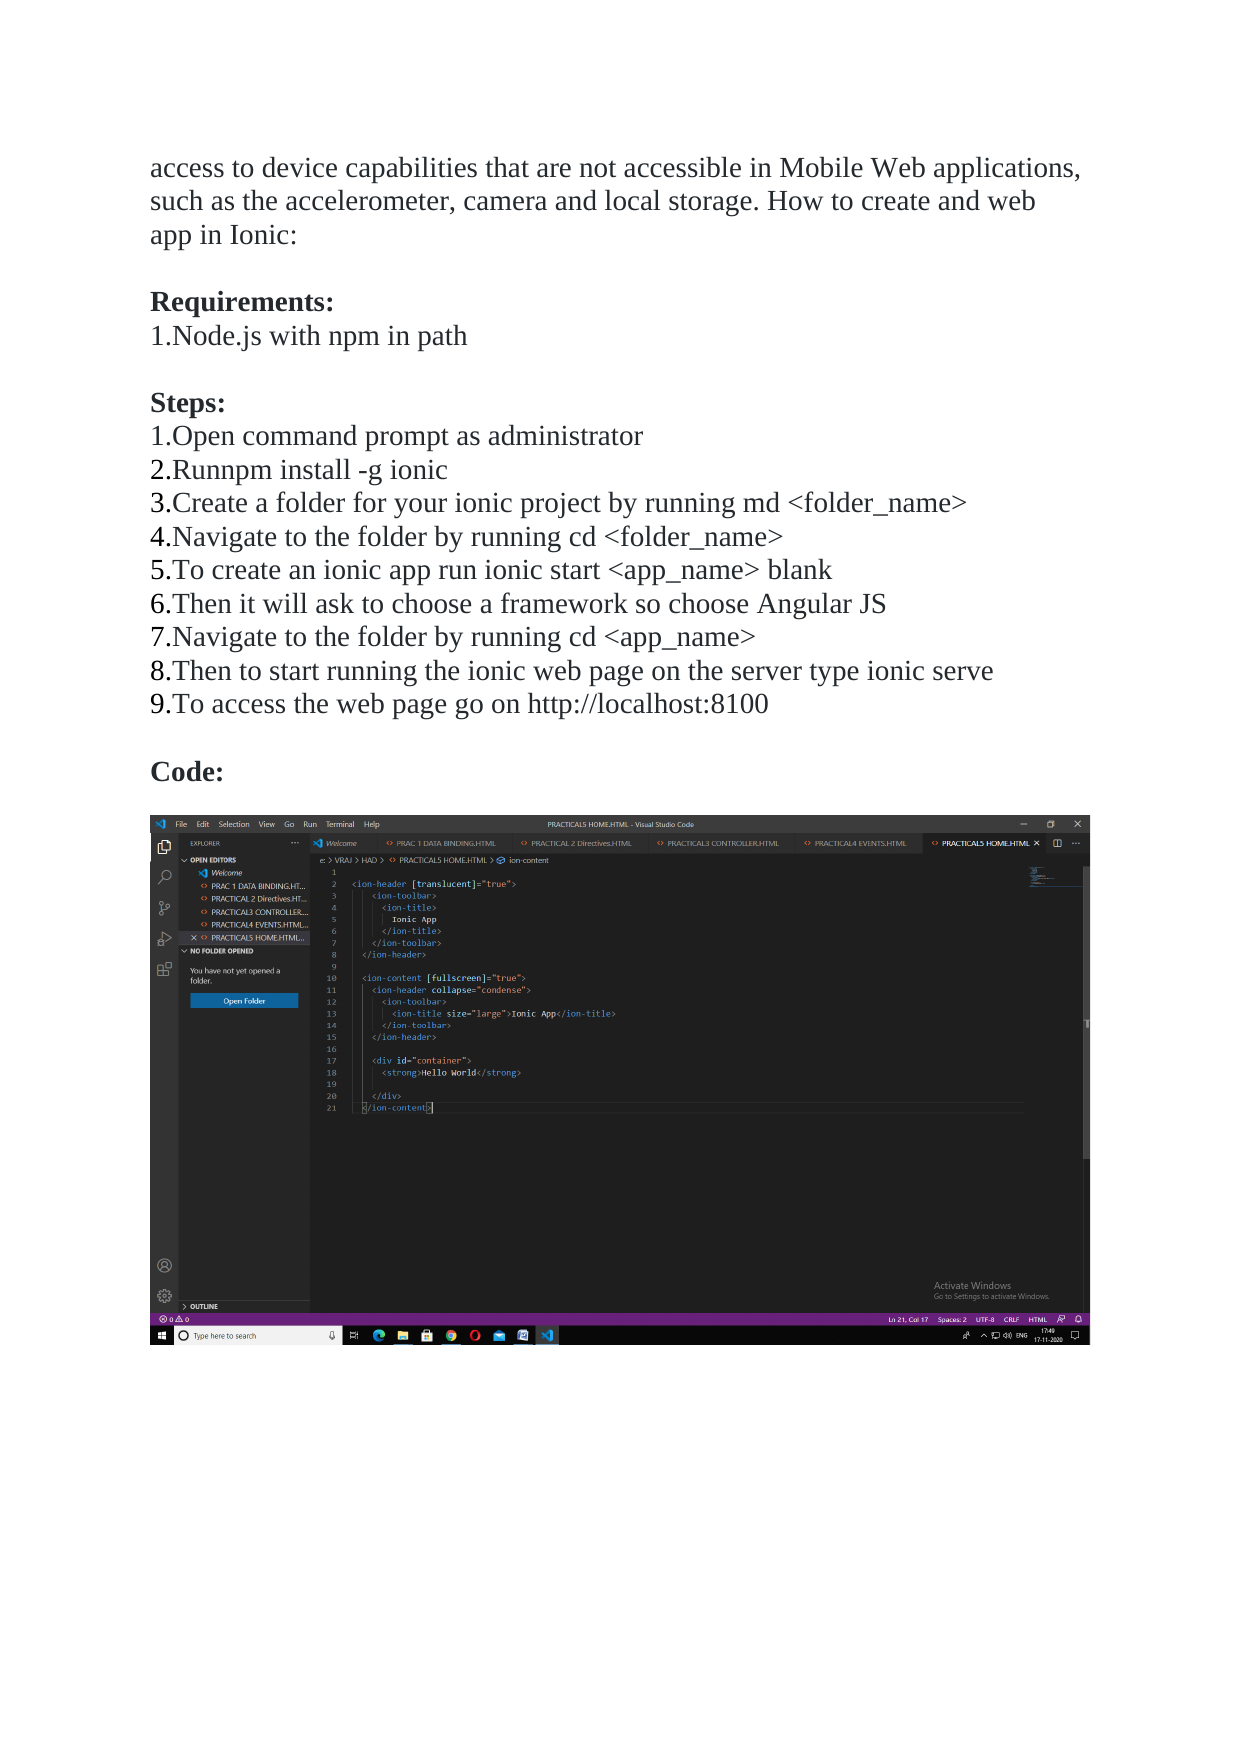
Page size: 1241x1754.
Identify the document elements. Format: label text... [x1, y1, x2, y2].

text Steps: [150, 385, 1090, 418]
text 7.Navigate to the folder by running cd <app_name> [150, 619, 1090, 653]
picture [150, 815, 1091, 1345]
text app in Ionic: [150, 217, 1090, 251]
text such as the accelerometer, camera and local storage. How to create and web [150, 183, 1090, 217]
text 1.Open command prompt as administrator [150, 418, 1090, 452]
text 9.To access the web page go on http://localhost:8100 [150, 687, 1090, 720]
text 1.Node.js with npm in path [150, 318, 1090, 351]
text Code: [150, 754, 1090, 787]
text access to device capabilities that are not accessible in Mobile Web applications, [150, 150, 1090, 183]
text 2.Runnpm install -g ionic [150, 452, 1090, 485]
text 4.Navigate to the folder by running cd <folder_name> [150, 519, 1090, 552]
text 6.Then it will ask to choose a framework so choose Angular JS [150, 586, 1090, 619]
text 8.Then to start running the ionic web page on the server type ionic serve [150, 653, 1090, 687]
text 3.Create a folder for your ionic project by running md <folder_name> [150, 485, 1090, 519]
text 5.To create an ionic app run ionic start <app_name> blank [150, 552, 1090, 586]
text Requirements: [150, 284, 1090, 318]
